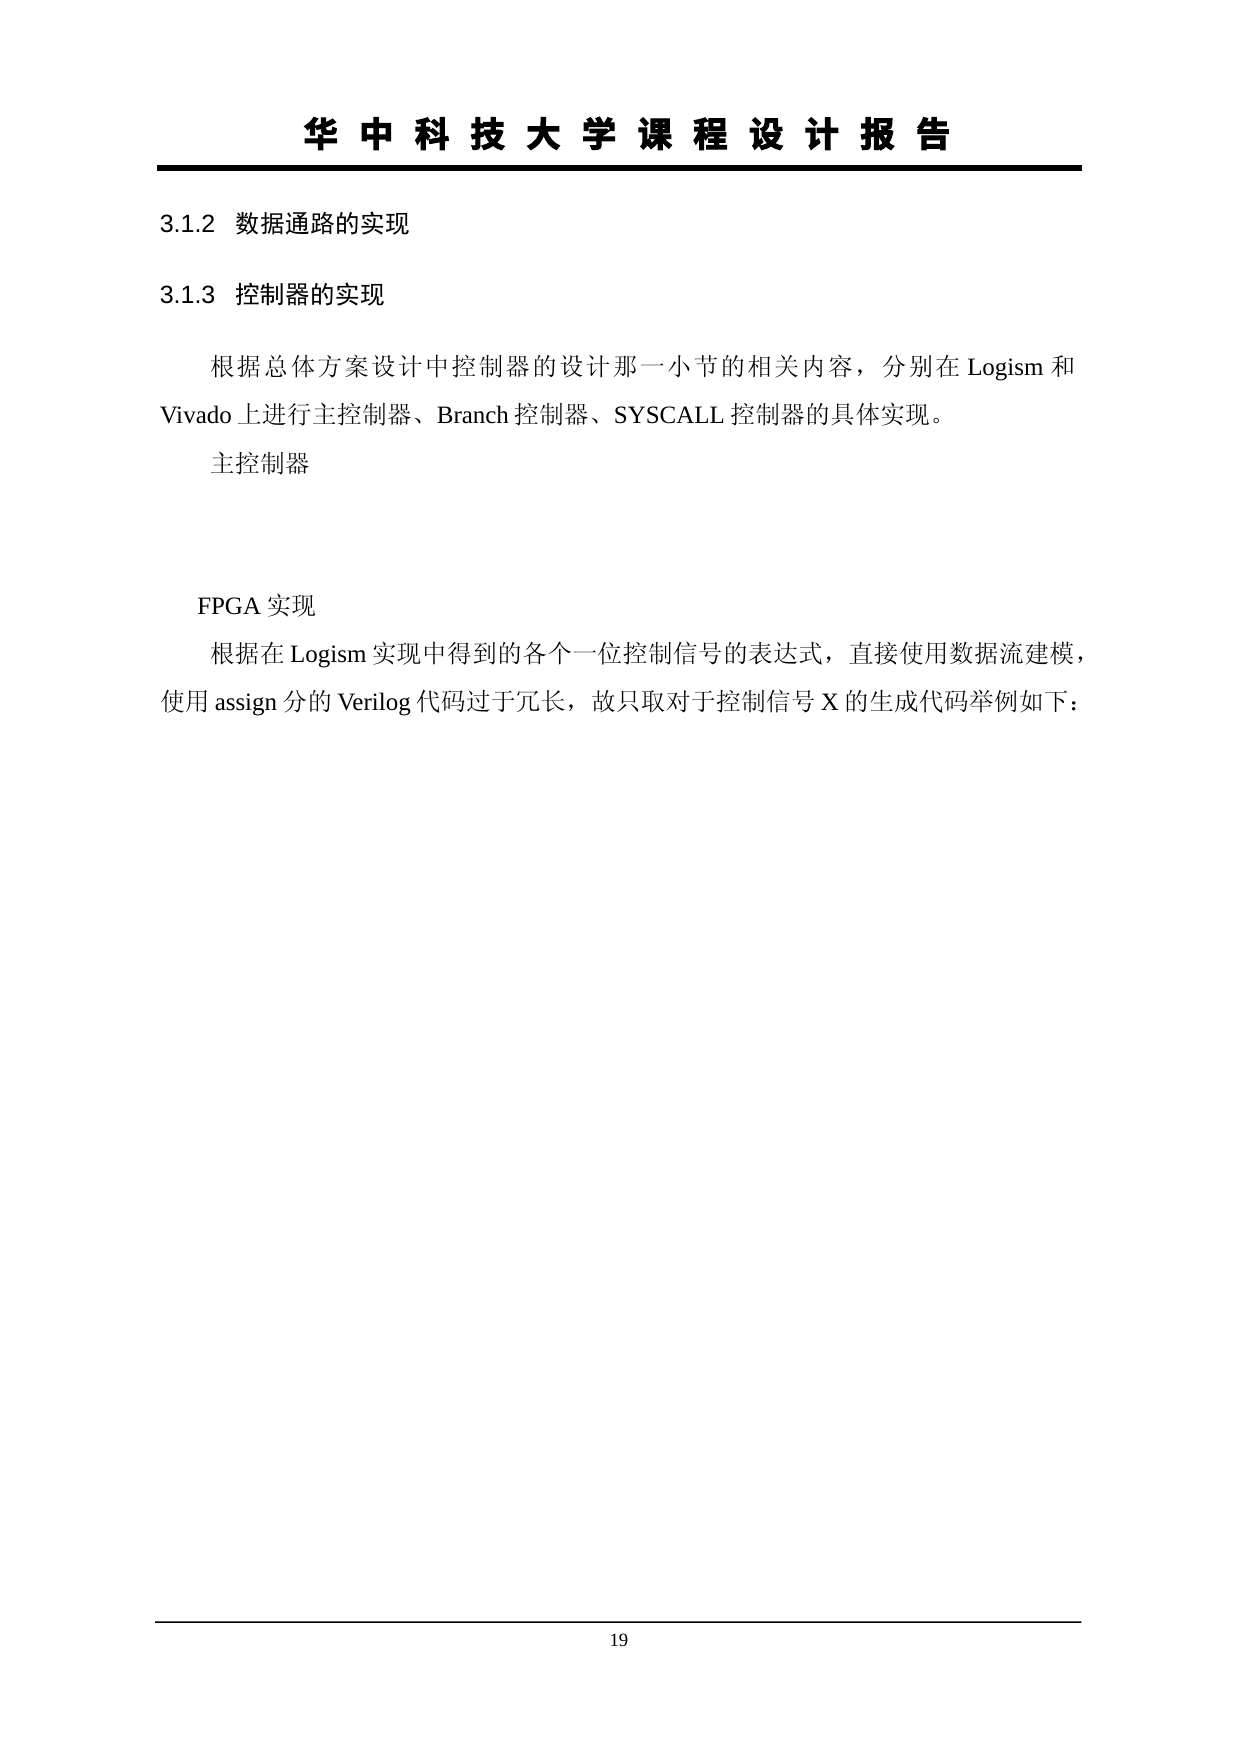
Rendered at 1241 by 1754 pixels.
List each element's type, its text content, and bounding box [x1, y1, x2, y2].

text 根据在Logism实现中得到的各个一位控制信号的表达式，直接使用数据流建模，使用assign分的Verilog代码过于冗长，故只取对于控制信号X的生成代码举例如下： [159, 629, 1075, 724]
text 根据总体方案设计中控制器的设计那一小节的相关内容，分别在Logism和Vivado上进行主控制器、Branch控制器、SYSCALL控制器的具体实现。 [159, 342, 1075, 437]
text 主控制器 [159, 437, 1104, 485]
list FPGA实现 [159, 581, 1078, 629]
subtitle 数据通路的实现 [159, 198, 1078, 246]
subtitle 控制器的实现 [159, 270, 1078, 318]
